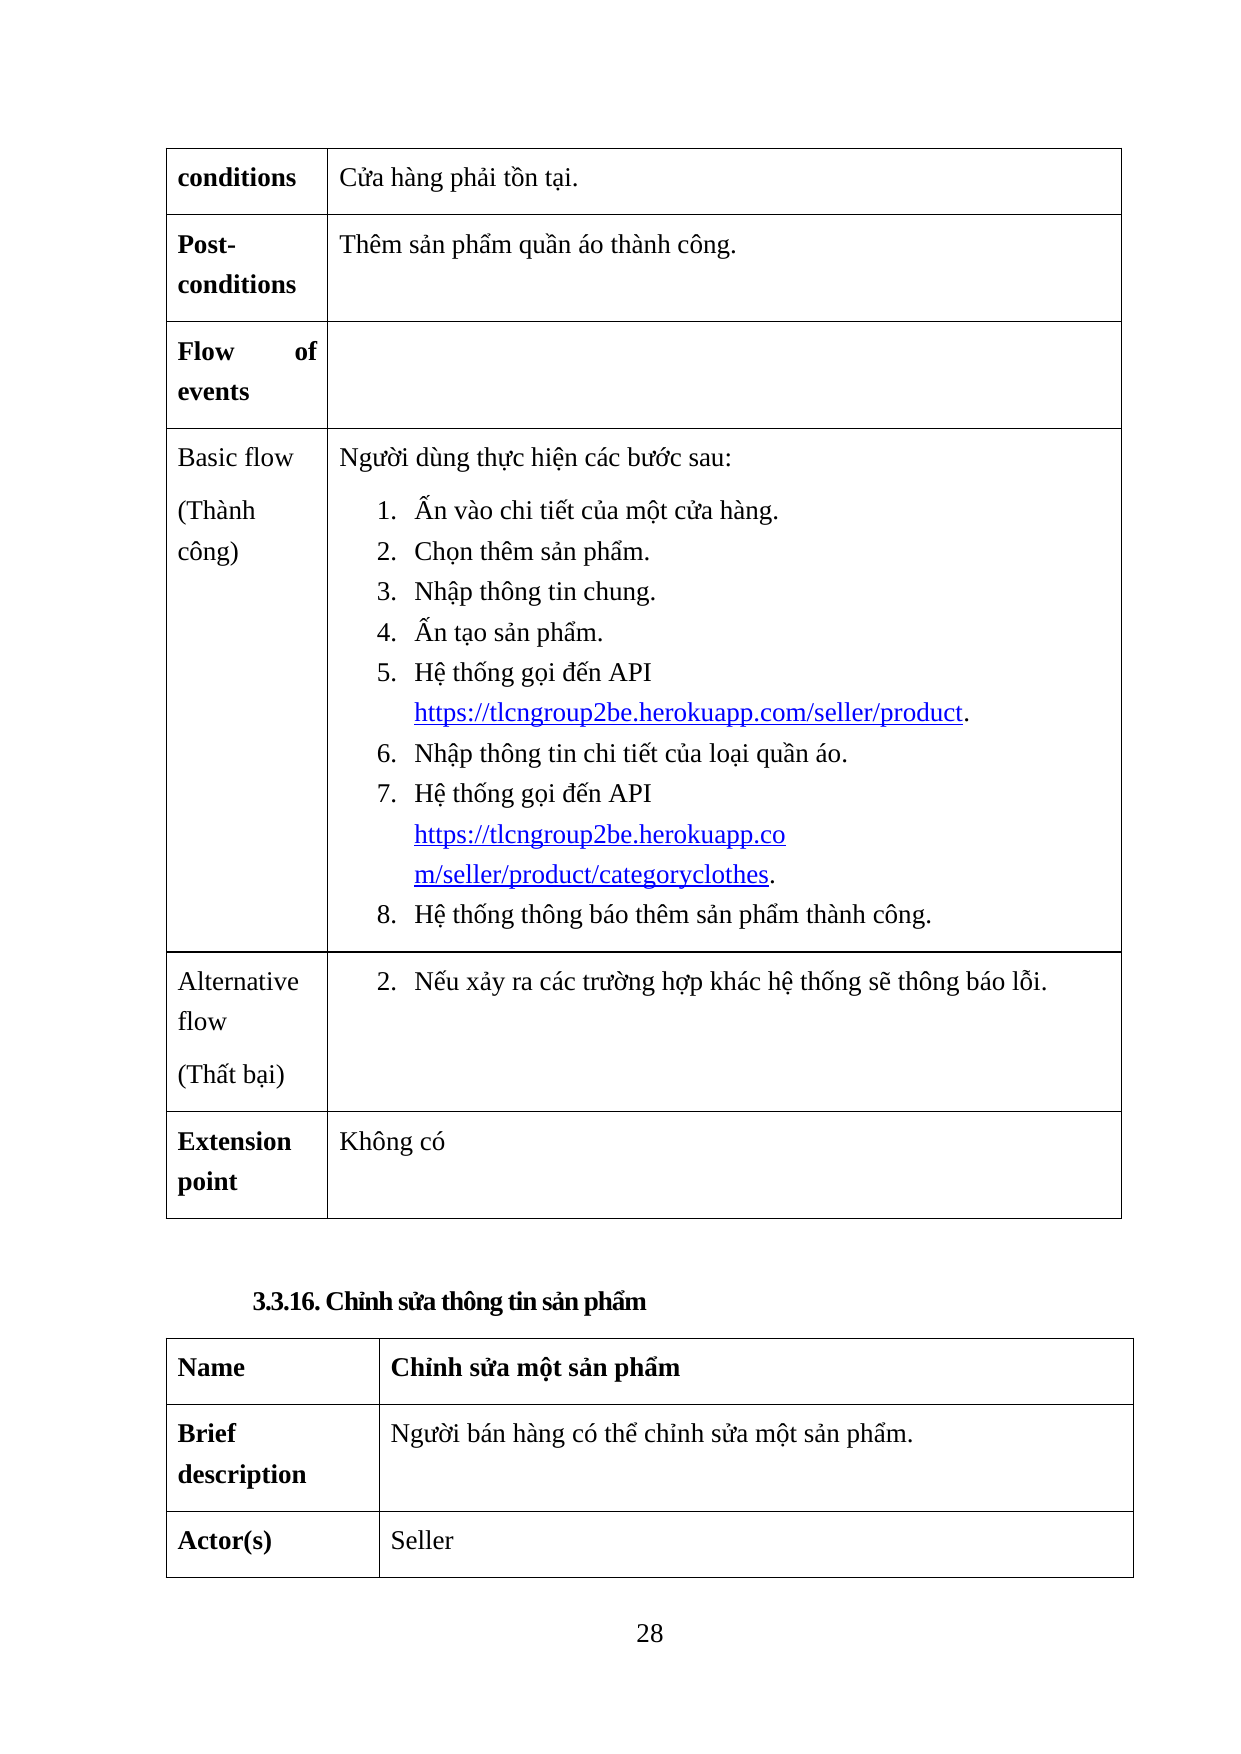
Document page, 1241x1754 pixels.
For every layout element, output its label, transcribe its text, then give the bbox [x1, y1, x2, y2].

table_cell Người dùng thực hiện các bước sau: Ấn vào chi tiết của một cửa hàng. Chọn thêm sản phẩm. Nhập thông tin chung. Ấn tạo sản phẩm. Hệ thống gọi đến API https://tlcngroup2be.herokuapp.com/seller/product. Nhập thông tin chi tiết của loại quần áo. Hệ thống gọi đến API https://tlcngroup2be.herokuapp.com/seller/product/categoryclothes. Hệ thống thông báo thêm sản phẩm thành công. [328, 429, 1121, 951]
title 3.3.16. Chỉnh sửa thông tin sản phẩm [177, 1284, 1122, 1316]
table_header Name [167, 1339, 379, 1404]
table_cell Pre-conditions [167, 149, 327, 214]
table_cell Người bán hàng có thể chỉnh sửa một sản phẩm. [380, 1405, 1133, 1511]
table_cell Actor(s) [167, 1512, 379, 1577]
table_cell Basic flow (Thành công) [167, 429, 327, 951]
table_cell Post-conditions [167, 215, 327, 321]
table_cell Seller [380, 1512, 1133, 1577]
table_header Chỉnh sửa một sản phẩm [380, 1339, 1133, 1404]
table_cell Brief description [167, 1405, 379, 1511]
table_cell Alternative flow (Thất bại) [167, 953, 327, 1111]
table_cell Flow of events [167, 322, 327, 428]
table_cell Extension point [167, 1112, 327, 1218]
table_cell Thêm sản phẩm quần áo thành công. [328, 215, 1121, 321]
table_cell Nếu xảy ra các trường hợp khác hệ thống sẽ thông báo lỗi. [328, 953, 1121, 1111]
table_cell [328, 149, 1121, 214]
table_cell [328, 322, 1121, 428]
table_cell Không có [328, 1112, 1121, 1218]
